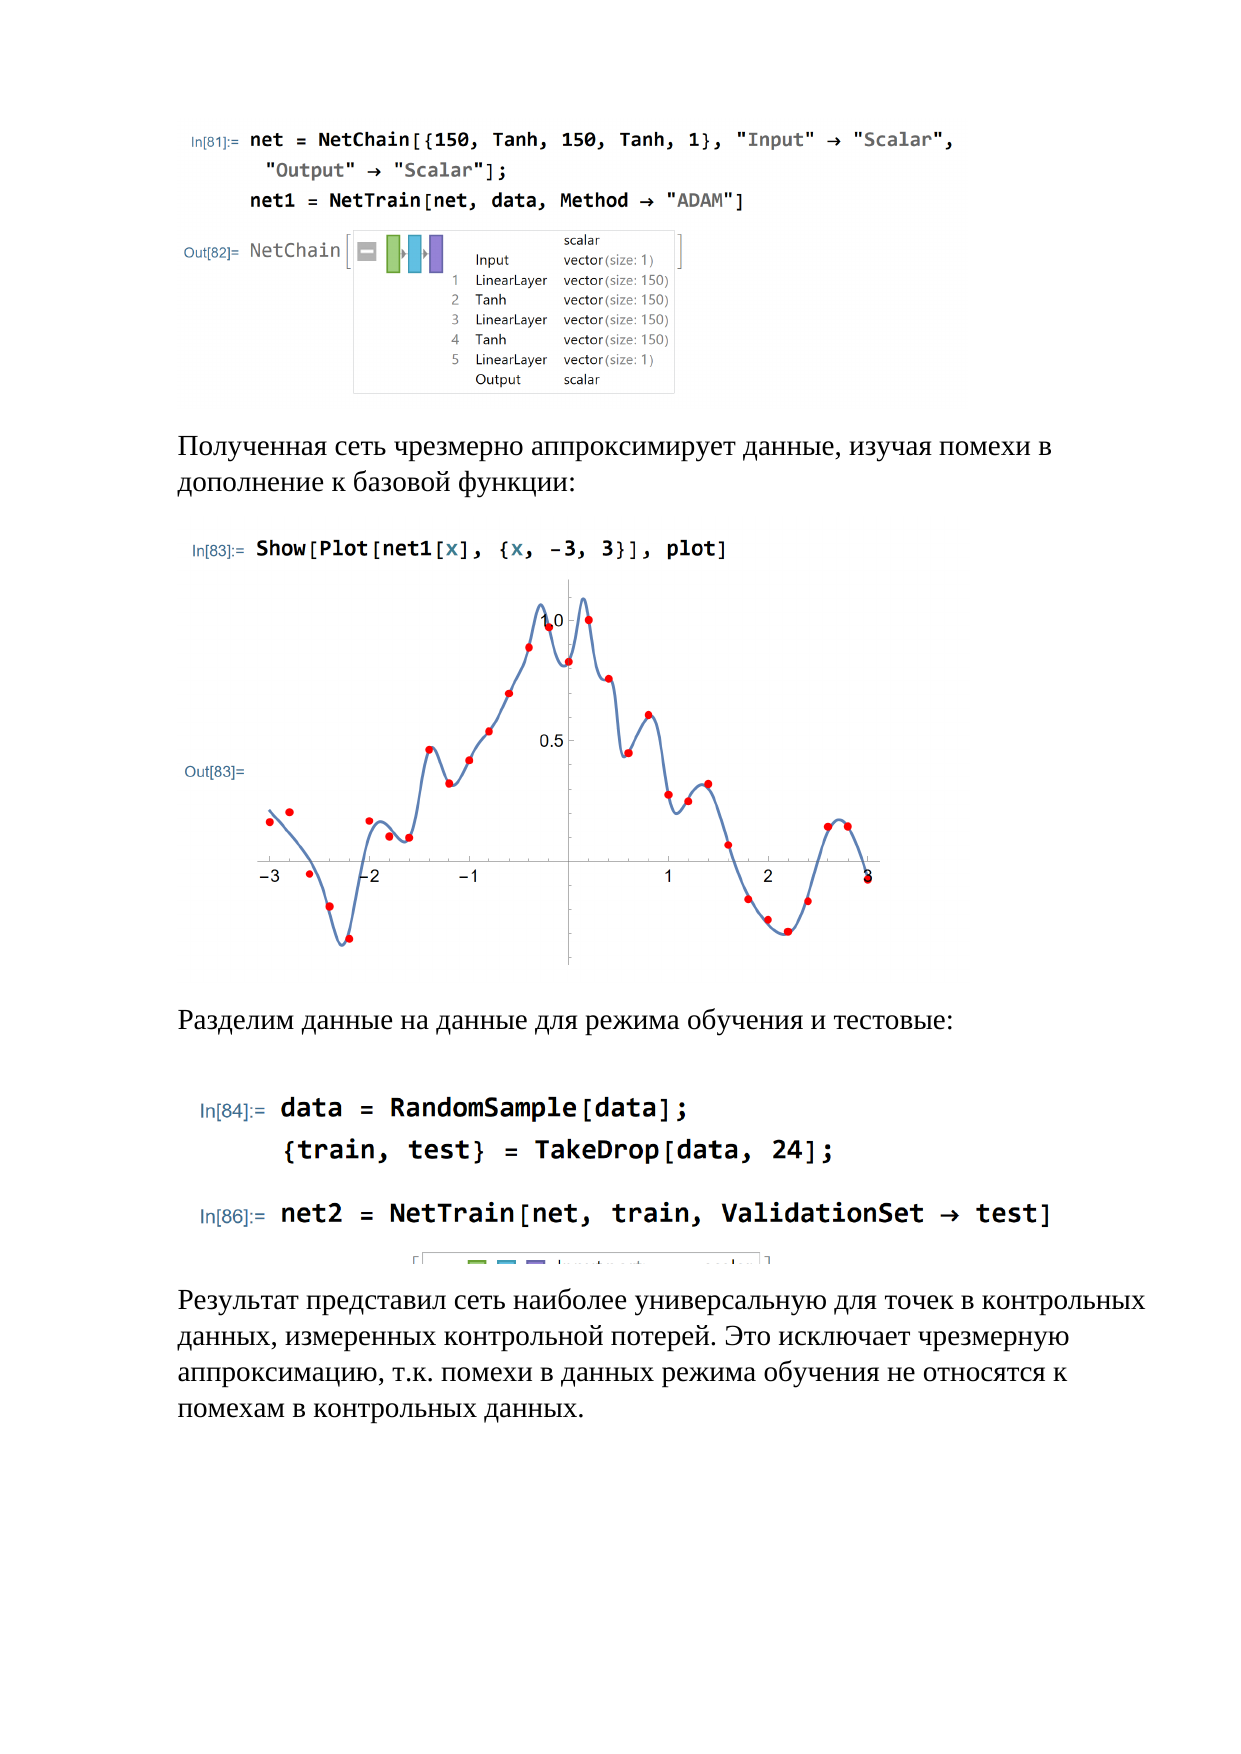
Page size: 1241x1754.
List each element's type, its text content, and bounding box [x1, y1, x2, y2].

picture [177, 1054, 1128, 1264]
text Полученная сеть чрезмерно аппроксимирует данные, изучая помехи в дополнение к базовой функции: [177, 428, 1152, 497]
picture [177, 118, 968, 409]
text Результат представил сеть наиболее универсальную для точек в контрольных данных, измеренных контрольной потерей. Это исключает чрезмерную аппроксимацию, т.к. помехи в данных режима обучения не относятся к помехам в контрольных данных. [177, 1282, 1152, 1424]
picture [177, 516, 971, 983]
text Разделим данные на данные для режима обучения и тестовые: [177, 1002, 1152, 1035]
